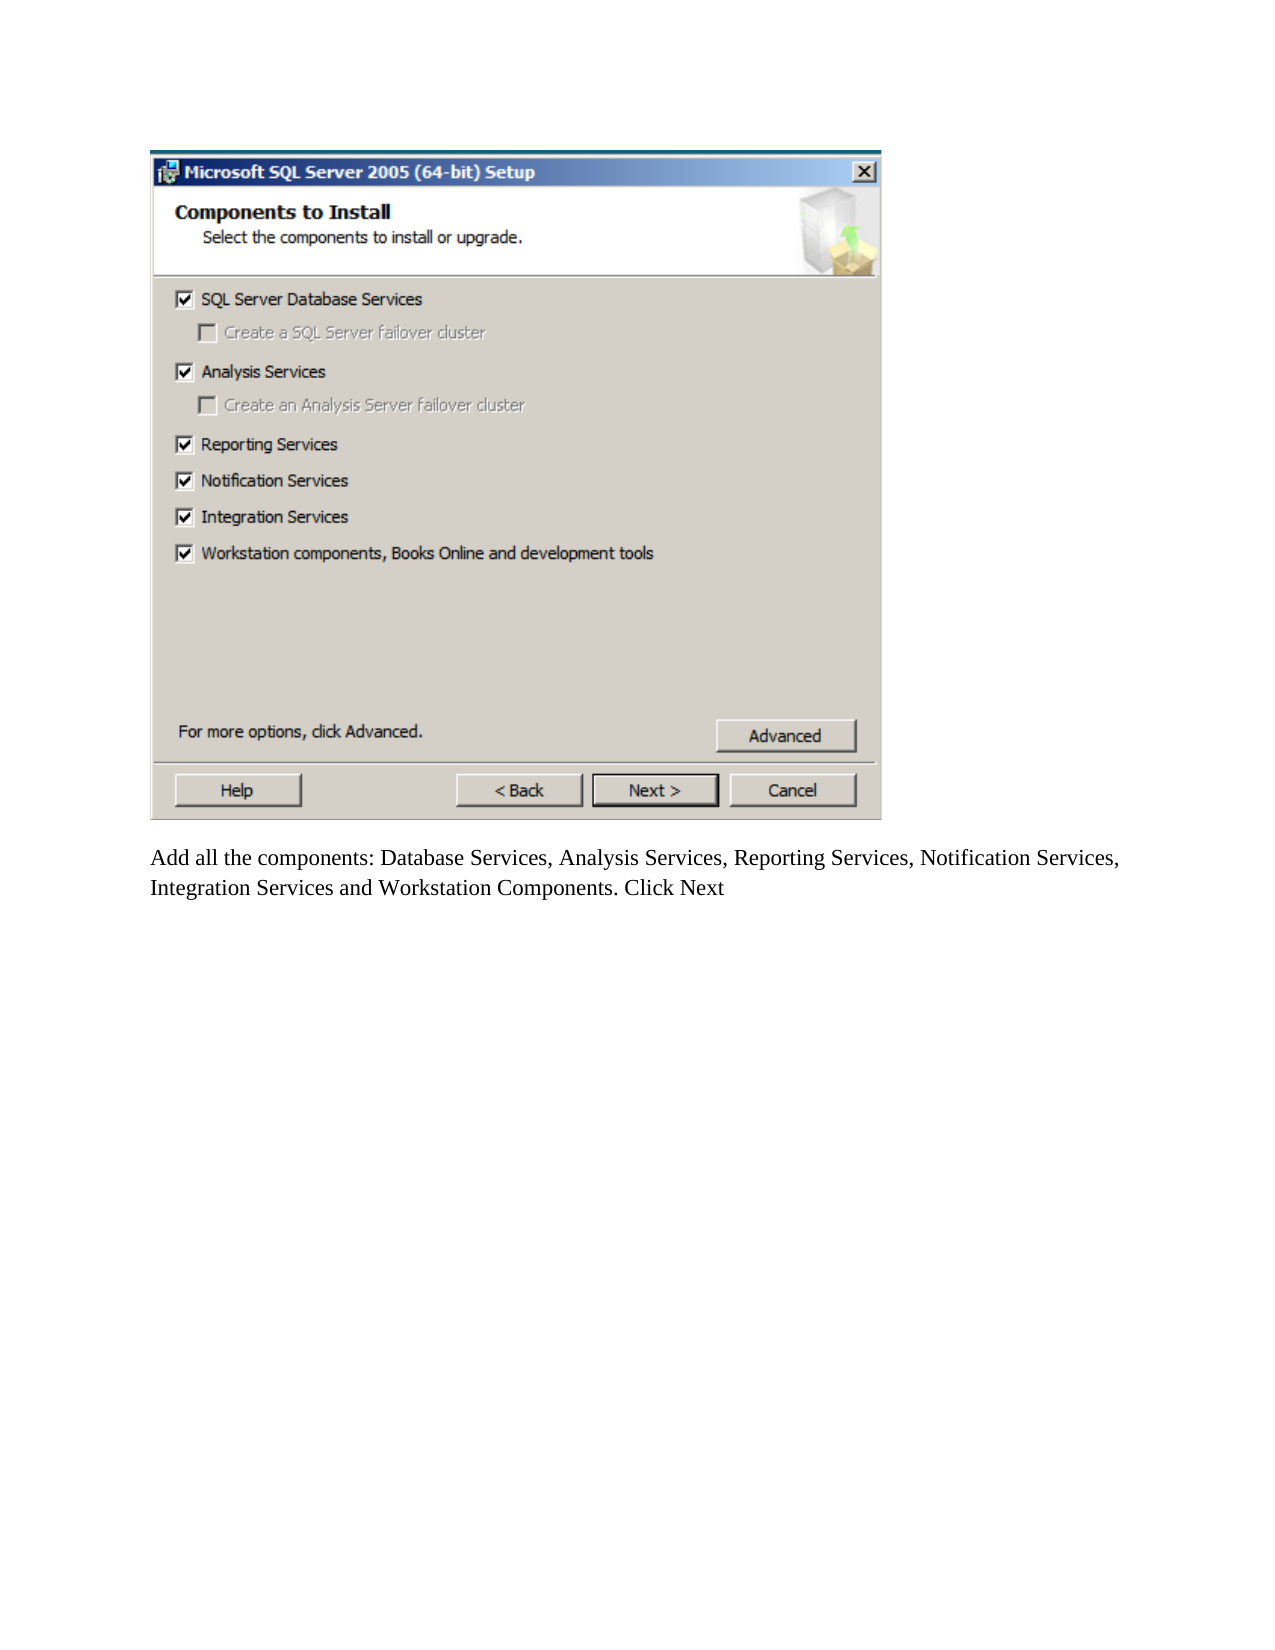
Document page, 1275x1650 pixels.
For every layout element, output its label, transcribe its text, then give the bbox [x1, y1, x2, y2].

picture [150, 150, 882, 820]
text Add all the components: Database Services, Analysis Services, Reporting Services, Notification Services, Integration Services and Workstation Components. Click Next [150, 844, 1125, 901]
